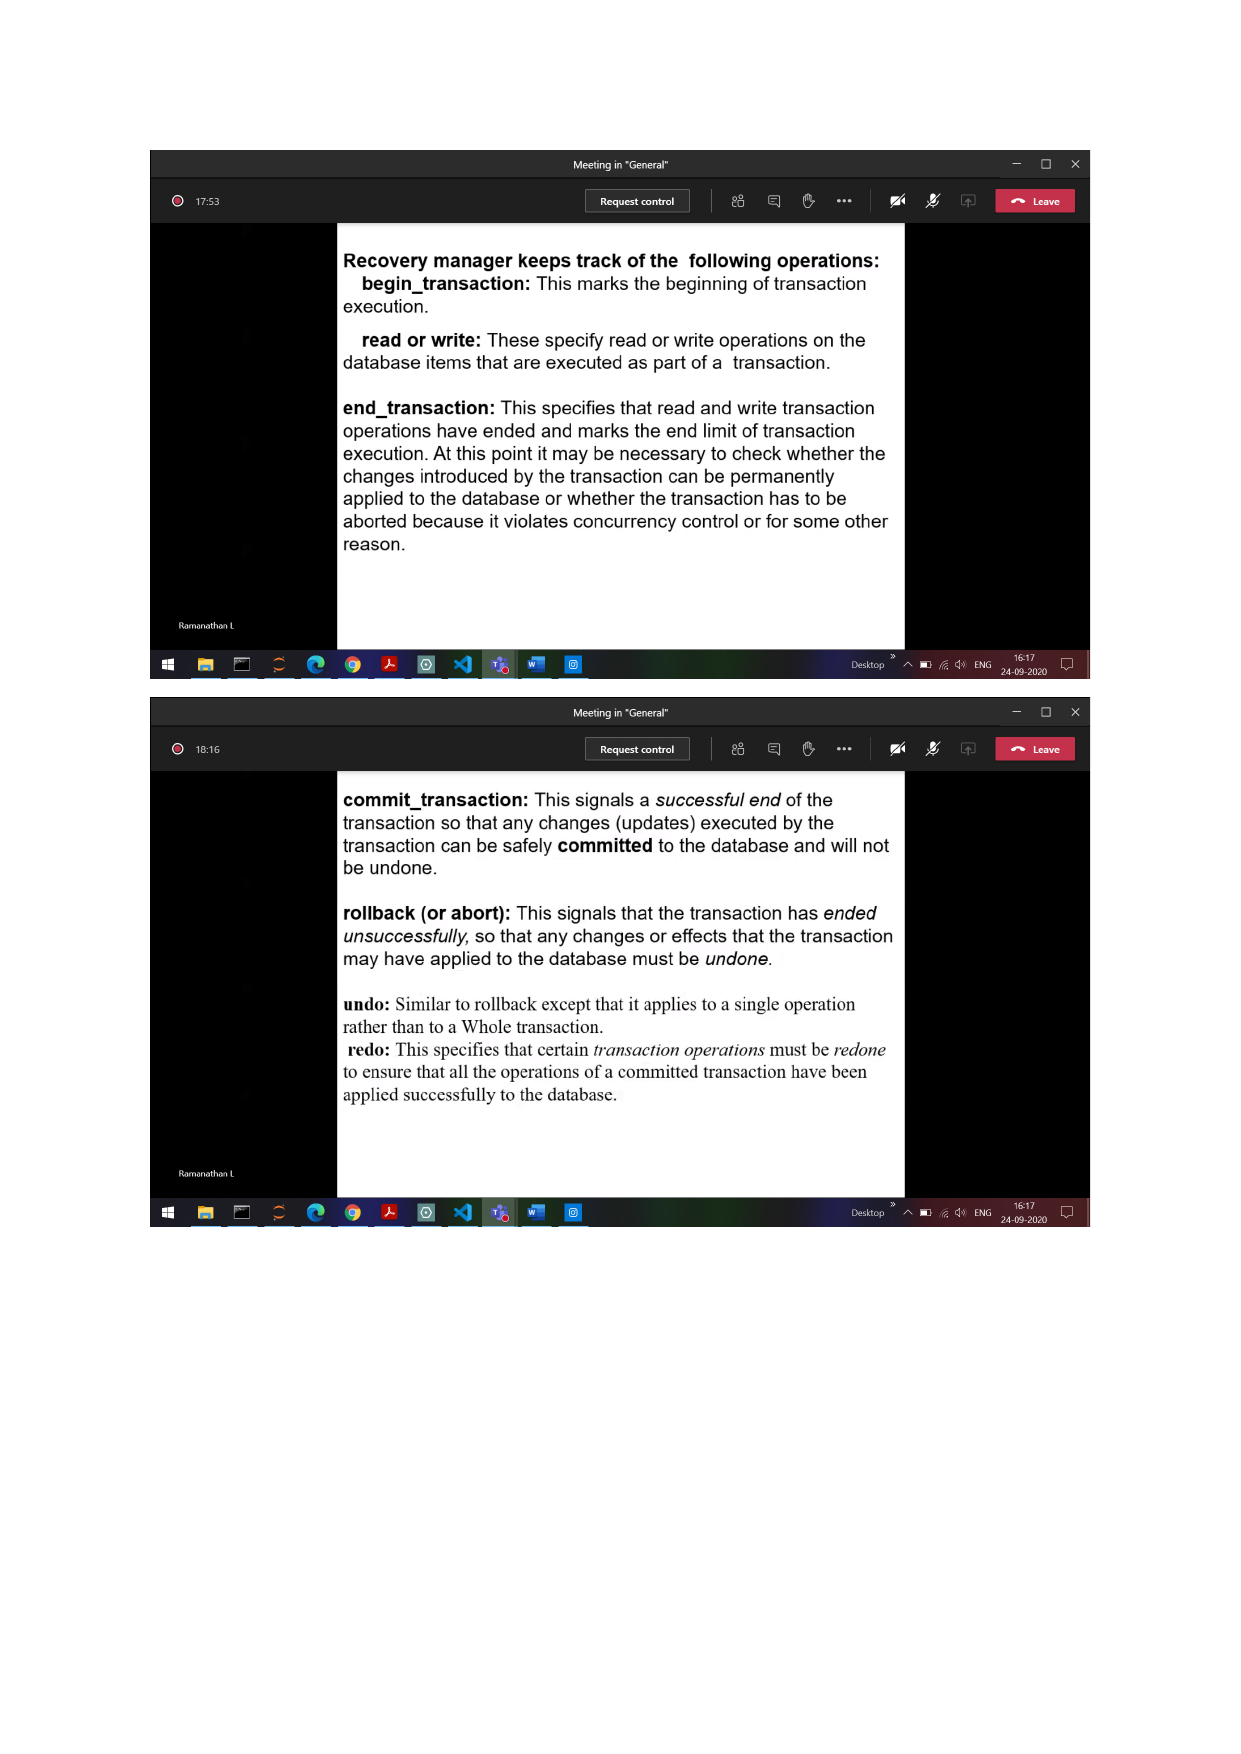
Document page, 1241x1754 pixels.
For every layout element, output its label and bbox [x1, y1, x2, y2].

picture [150, 150, 1091, 679]
picture [150, 697, 1091, 1227]
